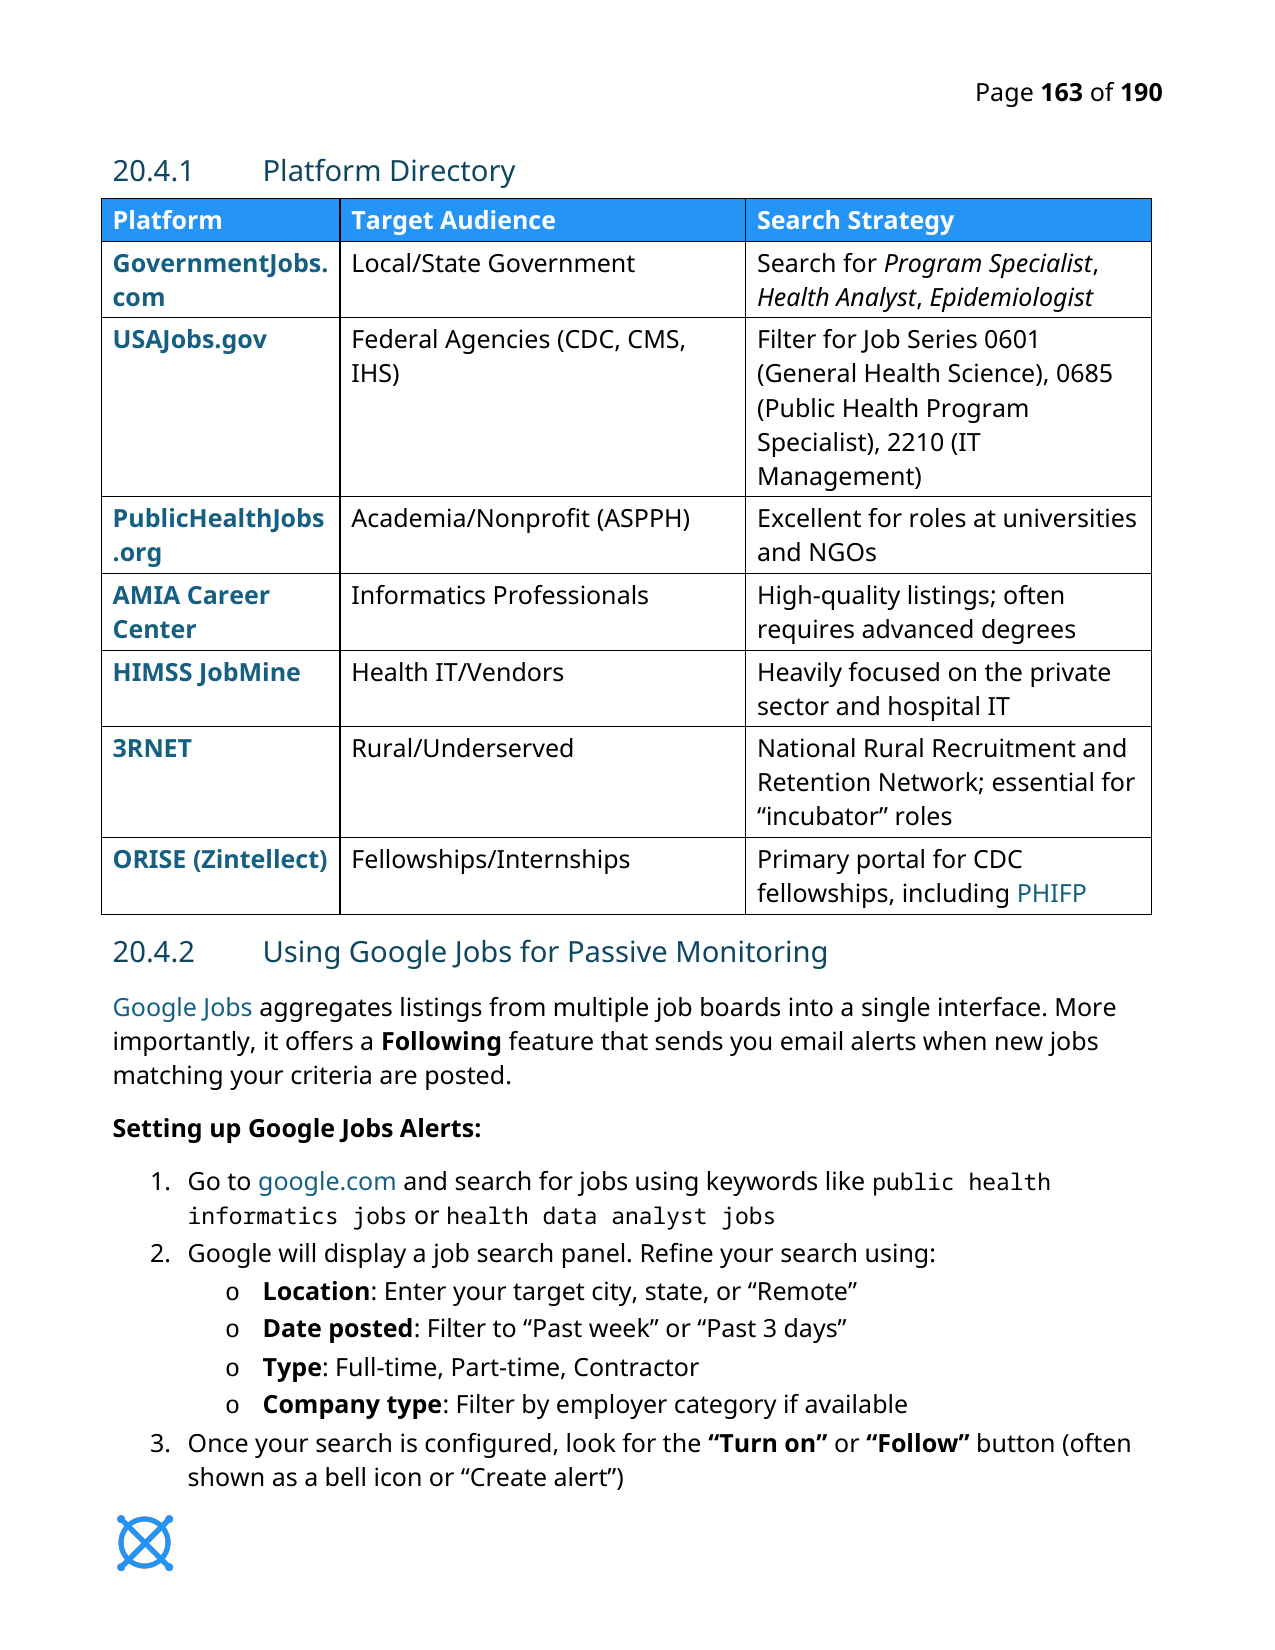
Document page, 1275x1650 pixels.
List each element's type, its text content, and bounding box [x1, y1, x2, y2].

list Type: Full-time, Part-time, Contractor [225, 1349, 1162, 1383]
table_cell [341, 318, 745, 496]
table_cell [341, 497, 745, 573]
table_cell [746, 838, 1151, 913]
list Once your search is configured, look for the “Turn on” or “Follow” button (often shown as a bell icon or “Create alert”) [150, 1425, 1162, 1493]
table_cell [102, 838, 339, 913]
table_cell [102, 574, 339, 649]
list Google will display a job search panel. Refine your search using: [150, 1235, 1162, 1269]
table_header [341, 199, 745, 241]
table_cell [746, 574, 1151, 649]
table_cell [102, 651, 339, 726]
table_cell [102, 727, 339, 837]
list Location: Enter your target city, state, or “Remote” [225, 1273, 1162, 1307]
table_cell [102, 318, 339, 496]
text Setting up Google Jobs Alerts: [112, 1111, 1162, 1145]
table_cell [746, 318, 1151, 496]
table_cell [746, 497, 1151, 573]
text Google Jobs aggregates listings from multiple job boards into a single interface. More importantly, it offers a Following feature that sends you email alerts when new jobs matching your criteria are posted. [112, 990, 1162, 1092]
list Company type: Filter by employer category if available [225, 1387, 1162, 1421]
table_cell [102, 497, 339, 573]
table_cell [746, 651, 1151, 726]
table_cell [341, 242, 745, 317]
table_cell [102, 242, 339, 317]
subtitle Using Google Jobs for Passive Monitoring [112, 931, 1162, 971]
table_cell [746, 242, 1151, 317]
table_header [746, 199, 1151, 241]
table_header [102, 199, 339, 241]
list Go to google.com and search for jobs using keywords like public health informatics jobs or health data analyst jobs [150, 1163, 1162, 1232]
subtitle Platform Directory [112, 150, 1162, 190]
picture [112, 1511, 177, 1575]
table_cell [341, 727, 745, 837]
list Date posted: Filter to “Past week” or “Past 3 days” [225, 1311, 1162, 1345]
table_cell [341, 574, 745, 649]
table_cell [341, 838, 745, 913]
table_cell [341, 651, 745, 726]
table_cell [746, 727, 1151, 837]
